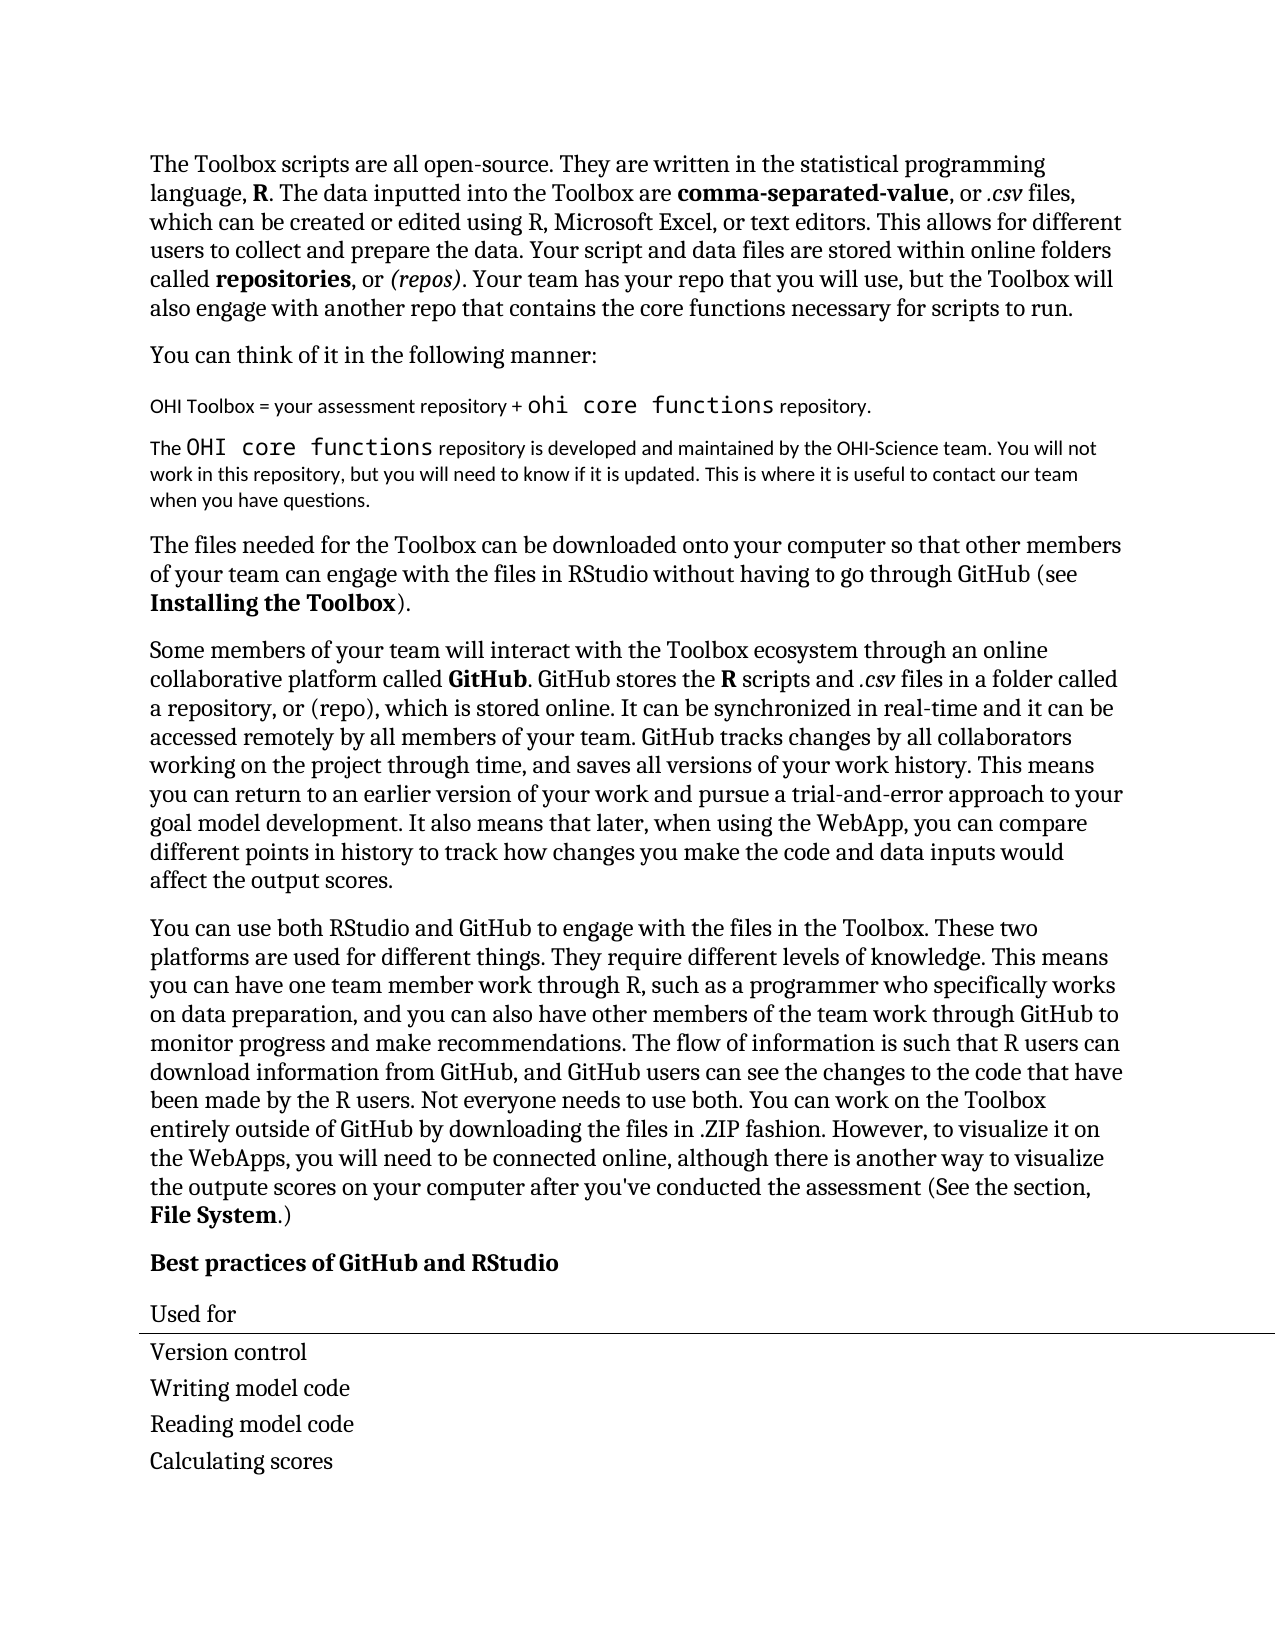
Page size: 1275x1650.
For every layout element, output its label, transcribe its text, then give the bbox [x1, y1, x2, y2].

table_header Used for [139, 1296, 1275, 1332]
text Some members of your team will interact with the Toolbox ecosystem through an online collaborative platform called GitHub. GitHub stores the R scripts and .csv files in a folder called a repository, or (repo), which is stored online. It can be synchronized in real-time and it can be accessed remotely by all members of your team. GitHub tracks changes by all collaborators working on the project through time, and saves all versions of your work history. This means you can return to an earlier version of your work and pursue a trial-and-error approach to your goal model development. It also means that later, when using the WebApp, you can compare different points in history to track how changes you make the code and data inputs would affect the output scores. [150, 636, 1125, 895]
text OHI Toolbox = your assessment repository + ohi core functions repository. [150, 389, 1125, 420]
text The OHI core functions repository is developed and maintained by the OHI-Science team. You will not work in this repository, but you will need to know if it is updated. This is where it is useful to contact our team when you have questions. [150, 430, 1125, 512]
table_cell Reading model code [139, 1407, 1275, 1443]
text You can use both RStudio and GitHub to engage with the files in the Toolbox. These two platforms are used for different things. They require different levels of knowledge. This means you can have one team member work through R, such as a programmer who specifically works on data preparation, and you can also have other members of the team work through GitHub to monitor progress and make recommendations. The flow of information is such that R users can download information from GitHub, and GitHub users can see the changes to the code that have been made by the R users. Not everyone needs to use both. You can work on the Toolbox entirely outside of GitHub by downloading the files in .ZIP fashion. However, to visualize it on the WebApps, you will need to be connected online, although there is another way to visualize the outpute scores on your computer after you've conducted the assessment (See the section, File System.) [150, 914, 1125, 1230]
text The Toolbox scripts are all open-source. They are written in the statistical programming language, R. The data inputted into the Toolbox are comma-separated-value, or .csv files, which can be created or edited using R, Microsoft Excel, or text editors. This allows for different users to collect and prepare the data. Your script and data files are stored within online folders called repositories, or (repos). Your team has your repo that you will use, but the Toolbox will also engage with another repo that contains the core functions necessary for scripts to run. [150, 150, 1125, 322]
table_cell Version control [139, 1334, 1275, 1370]
table_cell Calculating scores [139, 1443, 1275, 1479]
table_cell Writing model code [139, 1370, 1275, 1407]
text Best practices of GitHub and RStudio [150, 1249, 1125, 1277]
text The files needed for the Toolbox can be downloaded onto your computer so that other members of your team can engage with the files in RStudio without having to go through GitHub (see Installing the Toolbox). [150, 531, 1125, 617]
text You can think of it in the following manner: [150, 341, 1125, 370]
